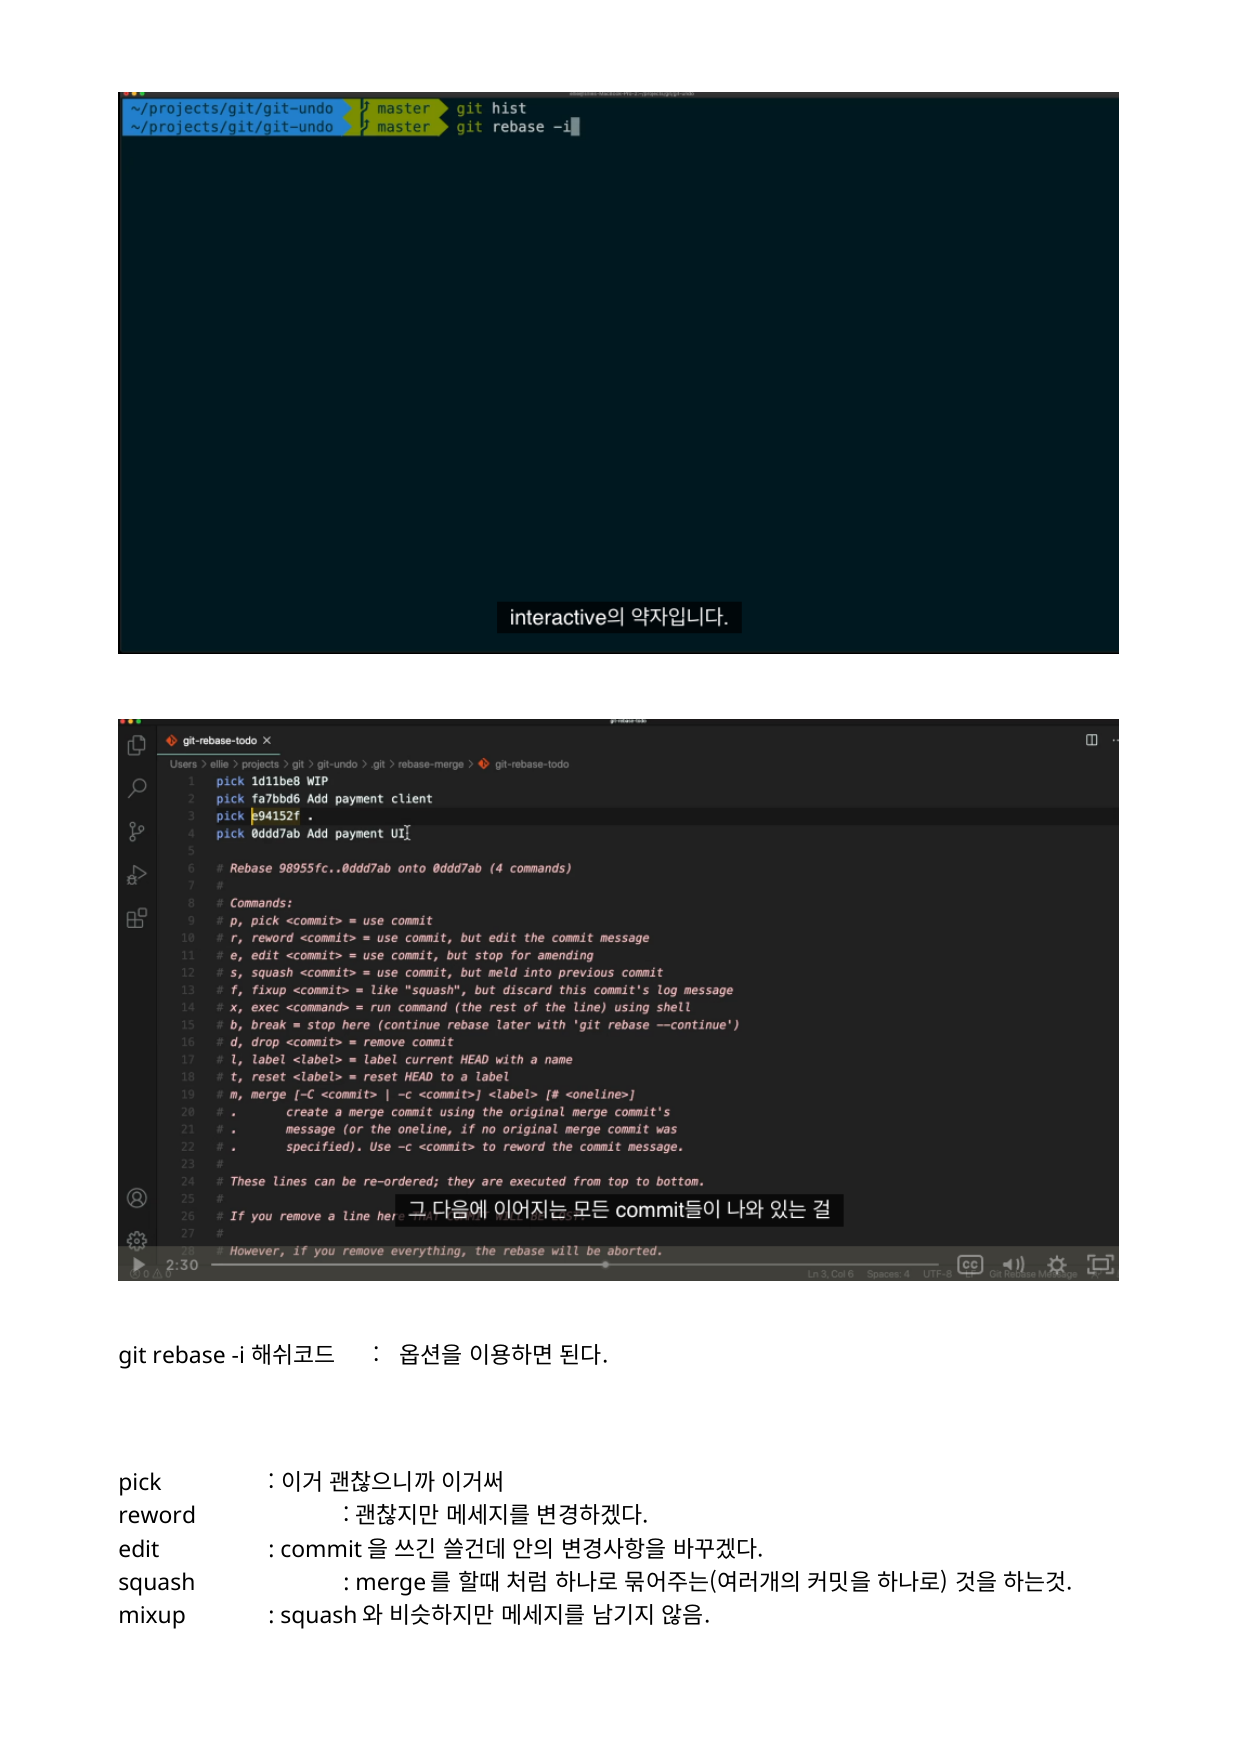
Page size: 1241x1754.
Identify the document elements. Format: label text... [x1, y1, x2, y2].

text mixup : squash와 비슷하지만 메세지를 남기지 않음. [118, 1597, 1122, 1631]
text reword : 괜찮지만 메세지를 변경하겠다. [118, 1497, 1122, 1531]
text pick : 이거 괜찮으니까 이거써 [118, 1464, 1122, 1497]
text squash : merge를 할때 처럼 하나로 묶어주는(여러개의 커밋을 하나로) 것을 하는것. [118, 1564, 1122, 1597]
picture [119, 92, 1118, 654]
text git rebase -i 해쉬코드 : 옵션을 이용하면 된다. [118, 1337, 1122, 1370]
text edit : commit을 쓰긴 쓸건데 안의 변경사항을 바꾸겠다. [118, 1531, 1122, 1564]
picture [119, 719, 1118, 1281]
